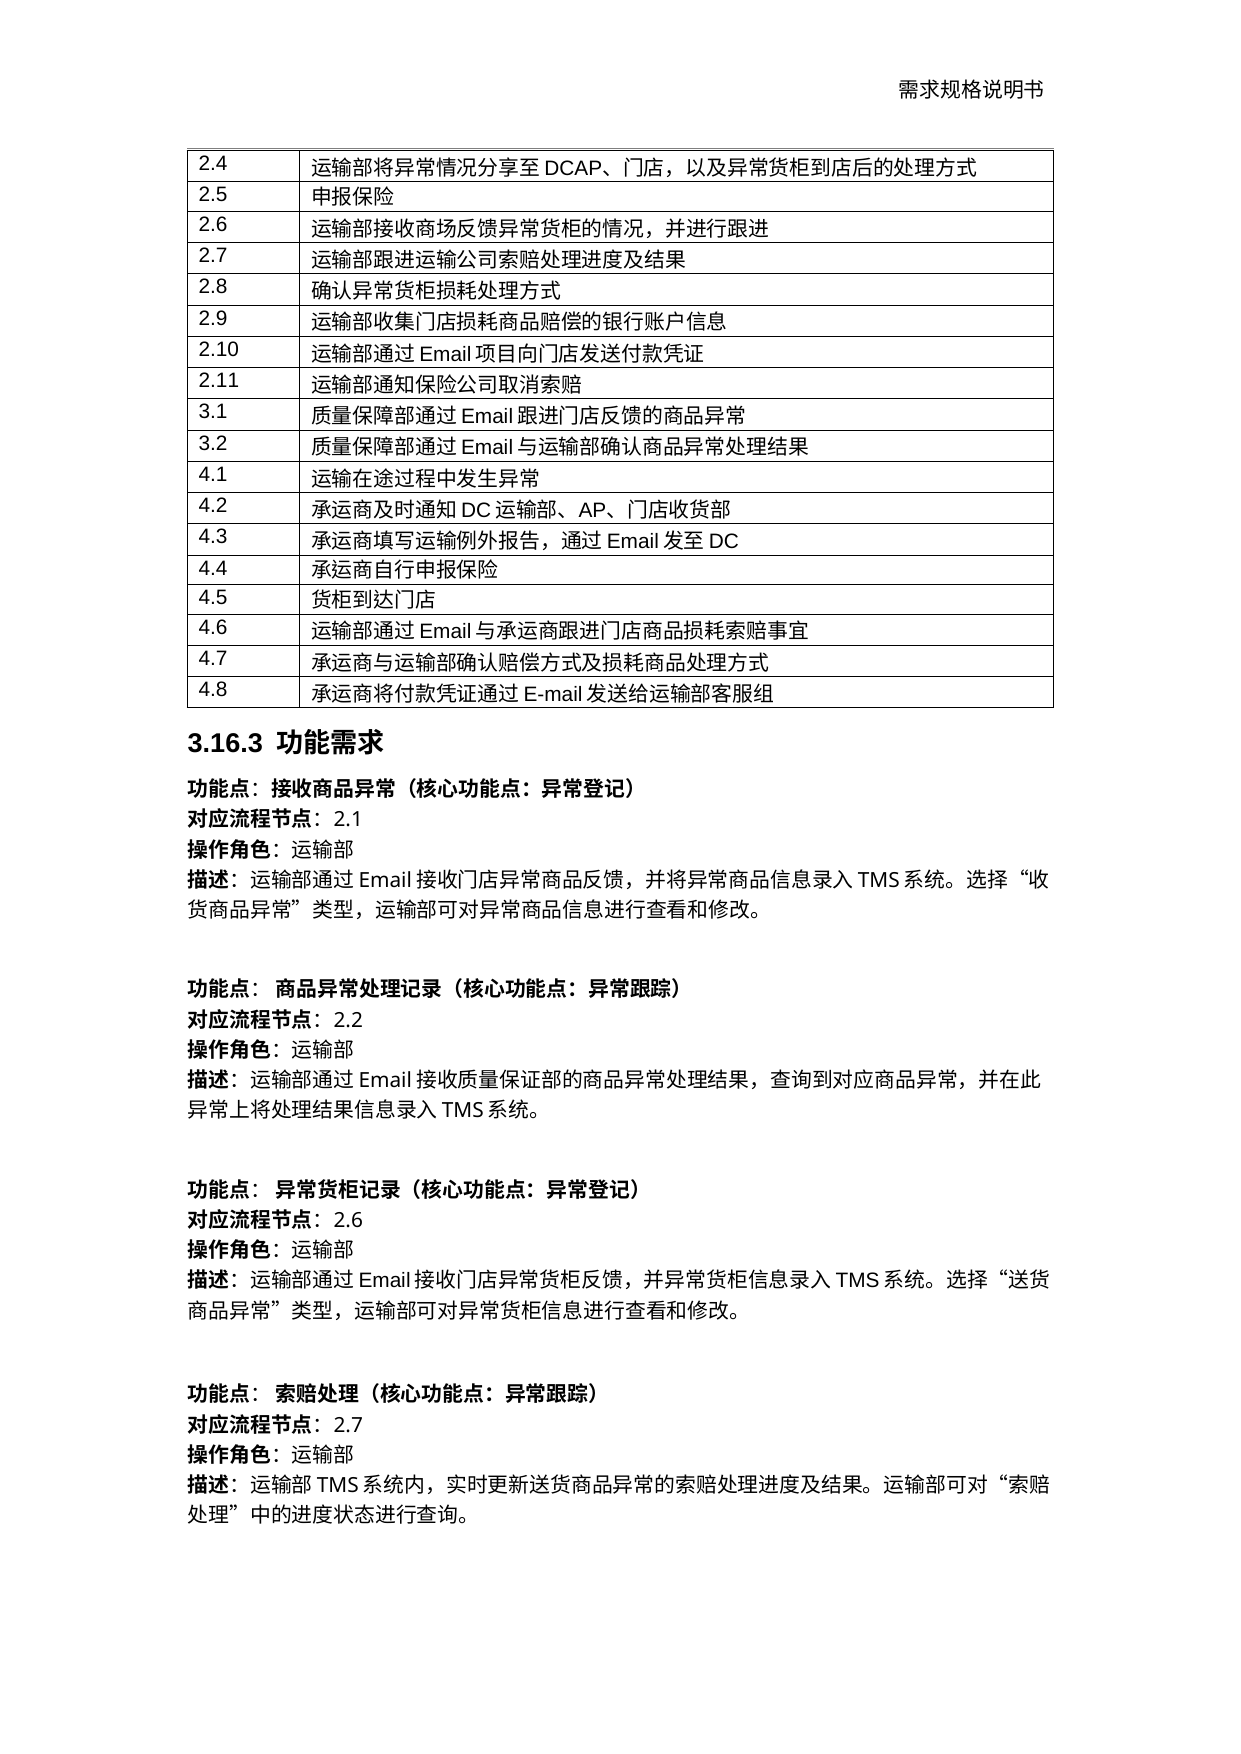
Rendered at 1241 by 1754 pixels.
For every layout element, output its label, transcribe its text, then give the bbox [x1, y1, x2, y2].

table_cell 运输部通过Email与承运商跟进门店商品损耗索赔事宜 [300, 615, 1053, 645]
table_cell 2.6 [188, 212, 299, 242]
text 功能点：接收商品异常（核心功能点：异常登记） 对应流程节点：2.1 操作角色：运输部 描述：运输部通过Email接收门店异常商品反馈，并将异常商品信息录入TMS系统。选择“收货商品异常”类型，运输部可对异常商品信息进行查看和修改。 [187, 772, 1053, 924]
table_cell 2.9 [188, 306, 299, 336]
table_cell 4.3 [188, 524, 299, 554]
text 功能点： 商品异常处理记录（核心功能点：异常跟踪） 对应流程节点：2.2 操作角色：运输部 描述：运输部通过Email接收质量保证部的商品异常处理结果，查询到对应商品异常，并在此异常上将处理结果信息录入TMS系统。 [187, 973, 1053, 1124]
table_cell 承运商填写运输例外报告，通过Email发至DC [300, 524, 1053, 554]
table_cell 质量保障部通过Email跟进门店反馈的商品异常 [300, 399, 1053, 429]
table_cell 货柜到达门店 [300, 585, 1053, 613]
table_cell 申报保险 [300, 182, 1053, 211]
table_cell 4.5 [188, 585, 299, 613]
table_cell 2.5 [188, 182, 299, 211]
table_cell 2.10 [188, 337, 299, 367]
table_cell 2.8 [188, 274, 299, 304]
table_cell 承运商将付款凭证通过E-mail发送给运输部客服组 [300, 677, 1053, 707]
table_cell 承运商及时通知DC运输部、AP、门店收货部 [300, 493, 1053, 523]
table_cell 运输部跟进运输公司索赔处理进度及结果 [300, 243, 1053, 273]
table_cell 2.4 [188, 151, 299, 181]
table_cell 承运商与运输部确认赔偿方式及损耗商品处理方式 [300, 646, 1053, 676]
table_cell 4.1 [188, 462, 299, 492]
table_cell 运输部通过Email项目向门店发送付款凭证 [300, 337, 1053, 367]
table_cell 运输部接收商场反馈异常货柜的情况，并进行跟进 [300, 212, 1053, 242]
text 功能点： 索赔处理（核心功能点：异常跟踪） 对应流程节点：2.7 操作角色：运输部 描述：运输部TMS系统内，实时更新送货商品异常的索赔处理进度及结果。运输部可对“索赔处理”中的进度状态进行查询。 [187, 1378, 1053, 1529]
table_cell 4.6 [188, 615, 299, 645]
table_cell 运输在途过程中发生异常 [300, 462, 1053, 492]
table_cell 3.2 [188, 431, 299, 461]
table_cell 4.2 [188, 493, 299, 523]
subtitle 功能需求 [187, 721, 1053, 760]
table_cell 4.7 [188, 646, 299, 676]
table_cell 2.7 [188, 243, 299, 273]
table_cell 3.1 [188, 399, 299, 429]
table_cell 2.11 [188, 368, 299, 398]
table_cell 承运商自行申报保险 [300, 556, 1053, 584]
table_cell 运输部通知保险公司取消索赔 [300, 368, 1053, 398]
table_cell 运输部收集门店损耗商品赔偿的银行账户信息 [300, 306, 1053, 336]
table_cell 运输部将异常情况分享至DCAP、门店，以及异常货柜到店后的处理方式 [300, 151, 1053, 181]
table_cell 质量保障部通过Email与运输部确认商品异常处理结果 [300, 431, 1053, 461]
table_cell 4.8 [188, 677, 299, 707]
text 功能点： 异常货柜记录（核心功能点：异常登记） 对应流程节点：2.6 操作角色：运输部 描述：运输部通过Email接收门店异常货柜反馈，并异常货柜信息录入TMS系统。选择“送货商品异常”类型，运输部可对异常货柜信息进行查看和修改。 [187, 1173, 1053, 1324]
table_cell 4.4 [188, 556, 299, 584]
table_cell 确认异常货柜损耗处理方式 [300, 274, 1053, 304]
